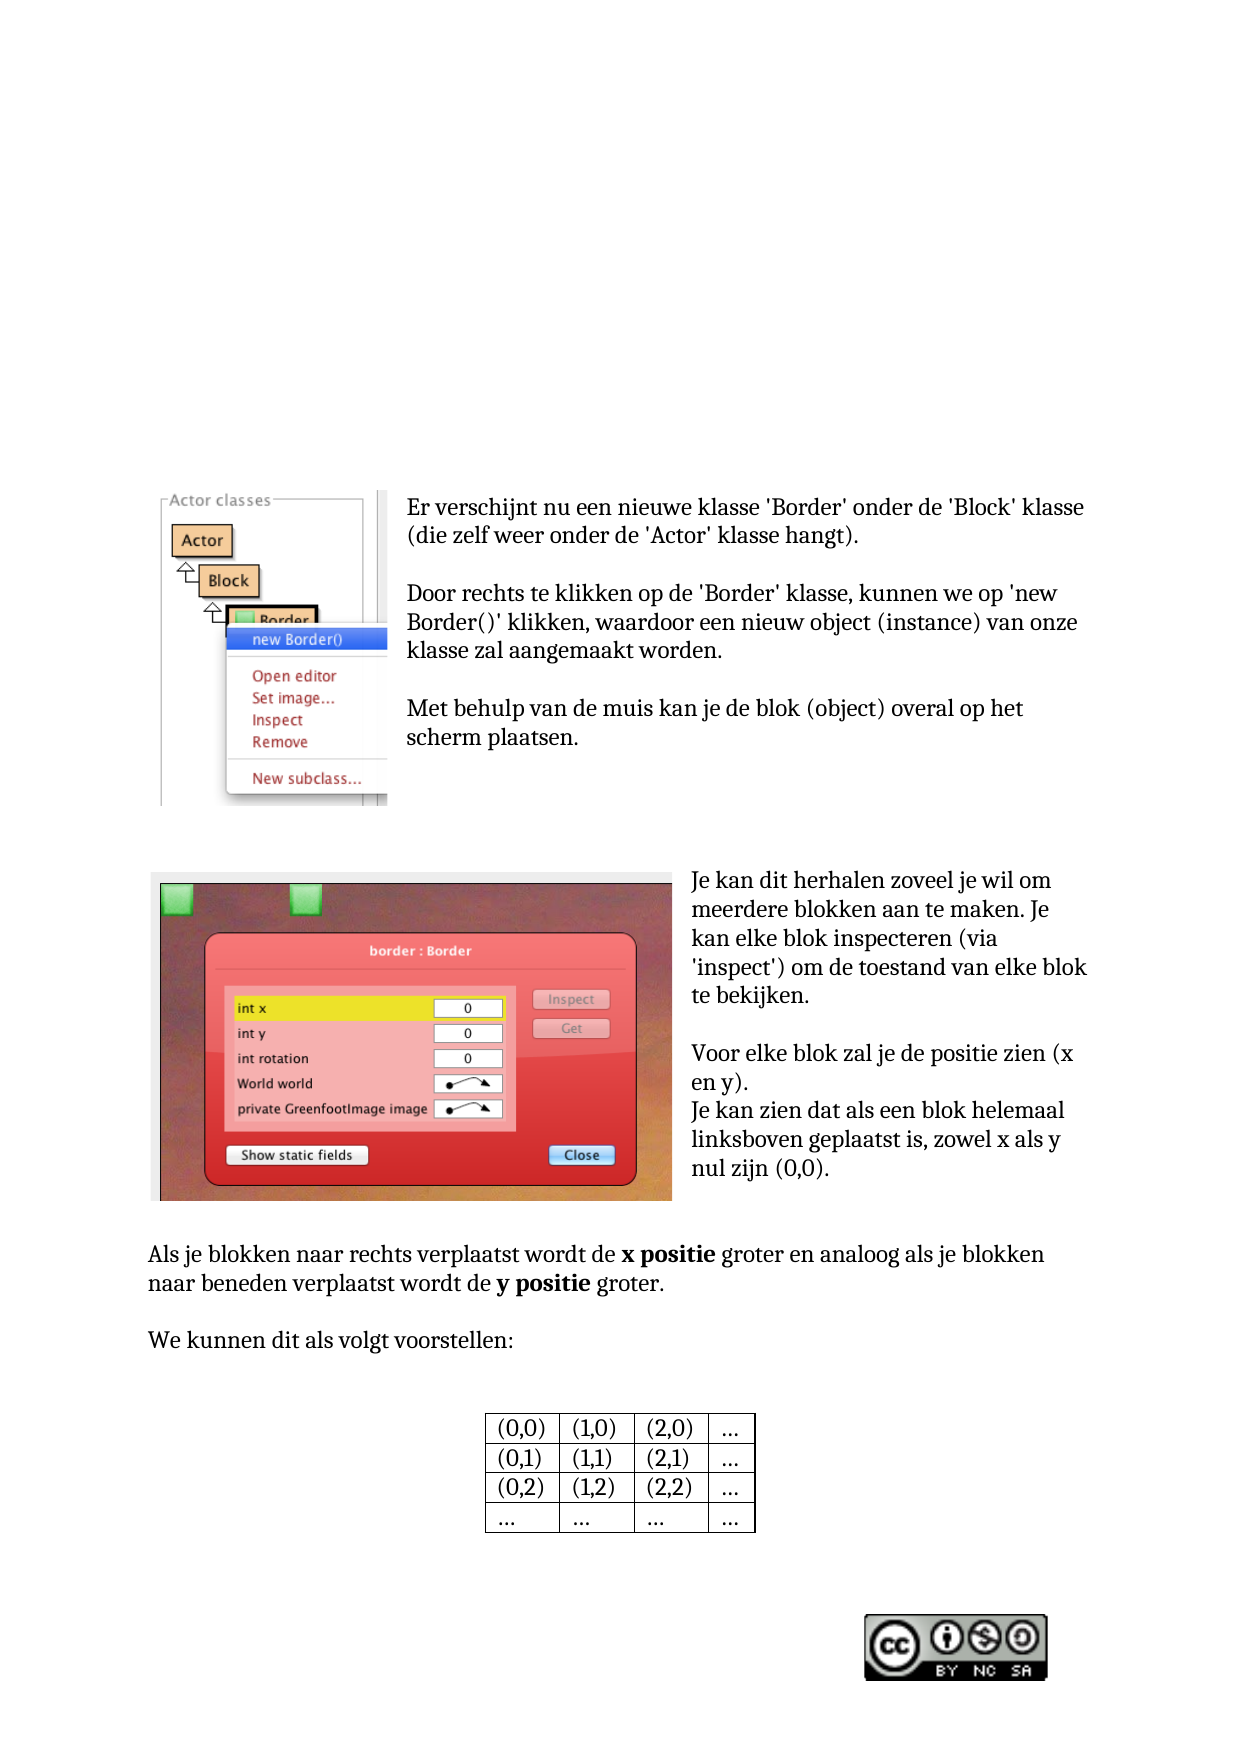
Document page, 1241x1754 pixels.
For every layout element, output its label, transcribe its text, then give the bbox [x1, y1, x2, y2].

table_header (0,0) [486, 1414, 559, 1442]
table_header (1,0) [560, 1414, 634, 1442]
table_cell … [560, 1503, 634, 1532]
table_cell (2,1) [635, 1444, 708, 1472]
text We kunnen dit als volgt voorstellen: [148, 1326, 1092, 1355]
text Er verschijnt nu een nieuwe klasse 'Border' onder de 'Block' klasse (die zelf weer onder de 'Actor' klasse hangt). [388, 493, 1092, 550]
text Met behulp van de muis kan je de blok (object) overal op het scherm plaatsen. [388, 694, 1092, 751]
text Voor elke blok zal je de positie zien (x en y). [673, 1039, 1092, 1096]
table_cell (1,1) [560, 1444, 634, 1472]
table_header … [709, 1414, 754, 1442]
table_cell (2,2) [635, 1473, 708, 1502]
picture [864, 1614, 1048, 1681]
picture [151, 490, 388, 806]
table_cell … [486, 1503, 559, 1532]
text Als je blokken naar rechts verplaatst wordt de x positie groter en analoog als je blokken naar beneden verplaatst wordt de y positie groter. [148, 1240, 1092, 1298]
table_cell … [709, 1503, 754, 1532]
text Door rechts te klikken op de 'Border' klasse, kunnen we op 'new Border()' klikken, waardoor een nieuw object (instance) van onze klasse zal aangemaakt worden. [388, 579, 1092, 665]
table_cell (0,1) [486, 1444, 559, 1472]
text Je kan zien dat als een blok helemaal linksboven geplaatst is, zowel x als y nul zijn (0,0). [673, 1096, 1092, 1183]
table_header (2,0) [635, 1414, 708, 1442]
table_cell … [709, 1473, 754, 1502]
picture [150, 872, 673, 1201]
table_cell … [635, 1503, 708, 1532]
text Je kan dit herhalen zoveel je wil om meerdere blokken aan te maken. Je kan elke blok inspecteren (via 'inspect') om de toestand van elke blok te bekijken. [148, 866, 1092, 1010]
table_cell … [709, 1444, 754, 1472]
table_cell (1,2) [560, 1473, 634, 1502]
table_cell (0,2) [486, 1473, 559, 1502]
